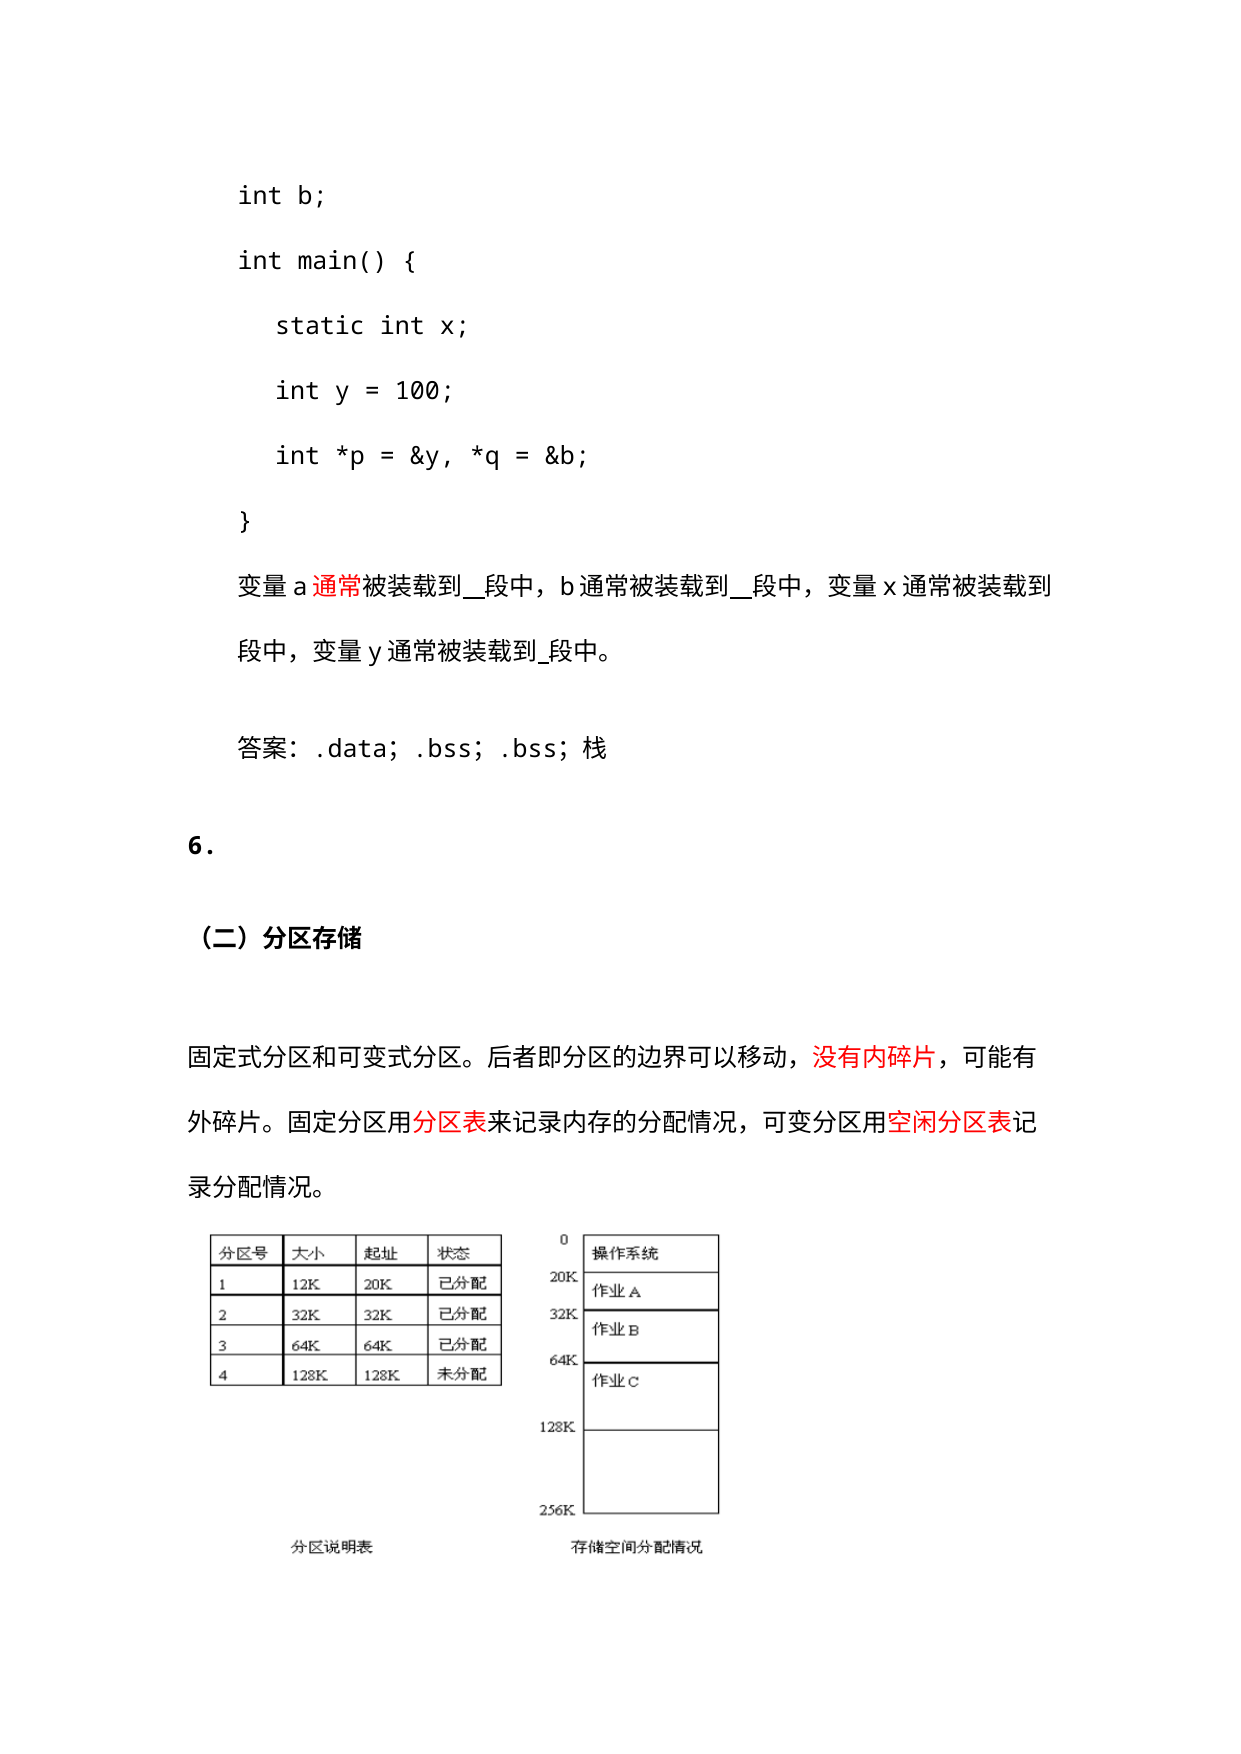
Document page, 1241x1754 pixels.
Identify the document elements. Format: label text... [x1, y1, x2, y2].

text int y = 100; [237, 357, 1053, 422]
text int *p = &y, *q = &b; [237, 422, 1053, 487]
text 变量a通常被装载到 段中，b通常被装载到 段中，变量x通常被装载到 段中，变量y通常被装载到 段中。 [237, 552, 1053, 682]
text int b; [237, 162, 1053, 227]
text } [237, 487, 1053, 552]
text int main() { [237, 227, 1053, 292]
subtitle （二）分区存储 [187, 904, 1053, 969]
text 固定式分区和可变式分区。后者即分区的边界可以移动，没有内碎片，可能有外碎片。固定分区用分区表来记录内存的分配情况，可变分区用空闲分区表记录分配情况。 [187, 1023, 1053, 1218]
text 答案：.data；.bss；.bss；栈 [237, 714, 1053, 779]
text static int x; [237, 292, 1053, 357]
picture [187, 1223, 743, 1569]
